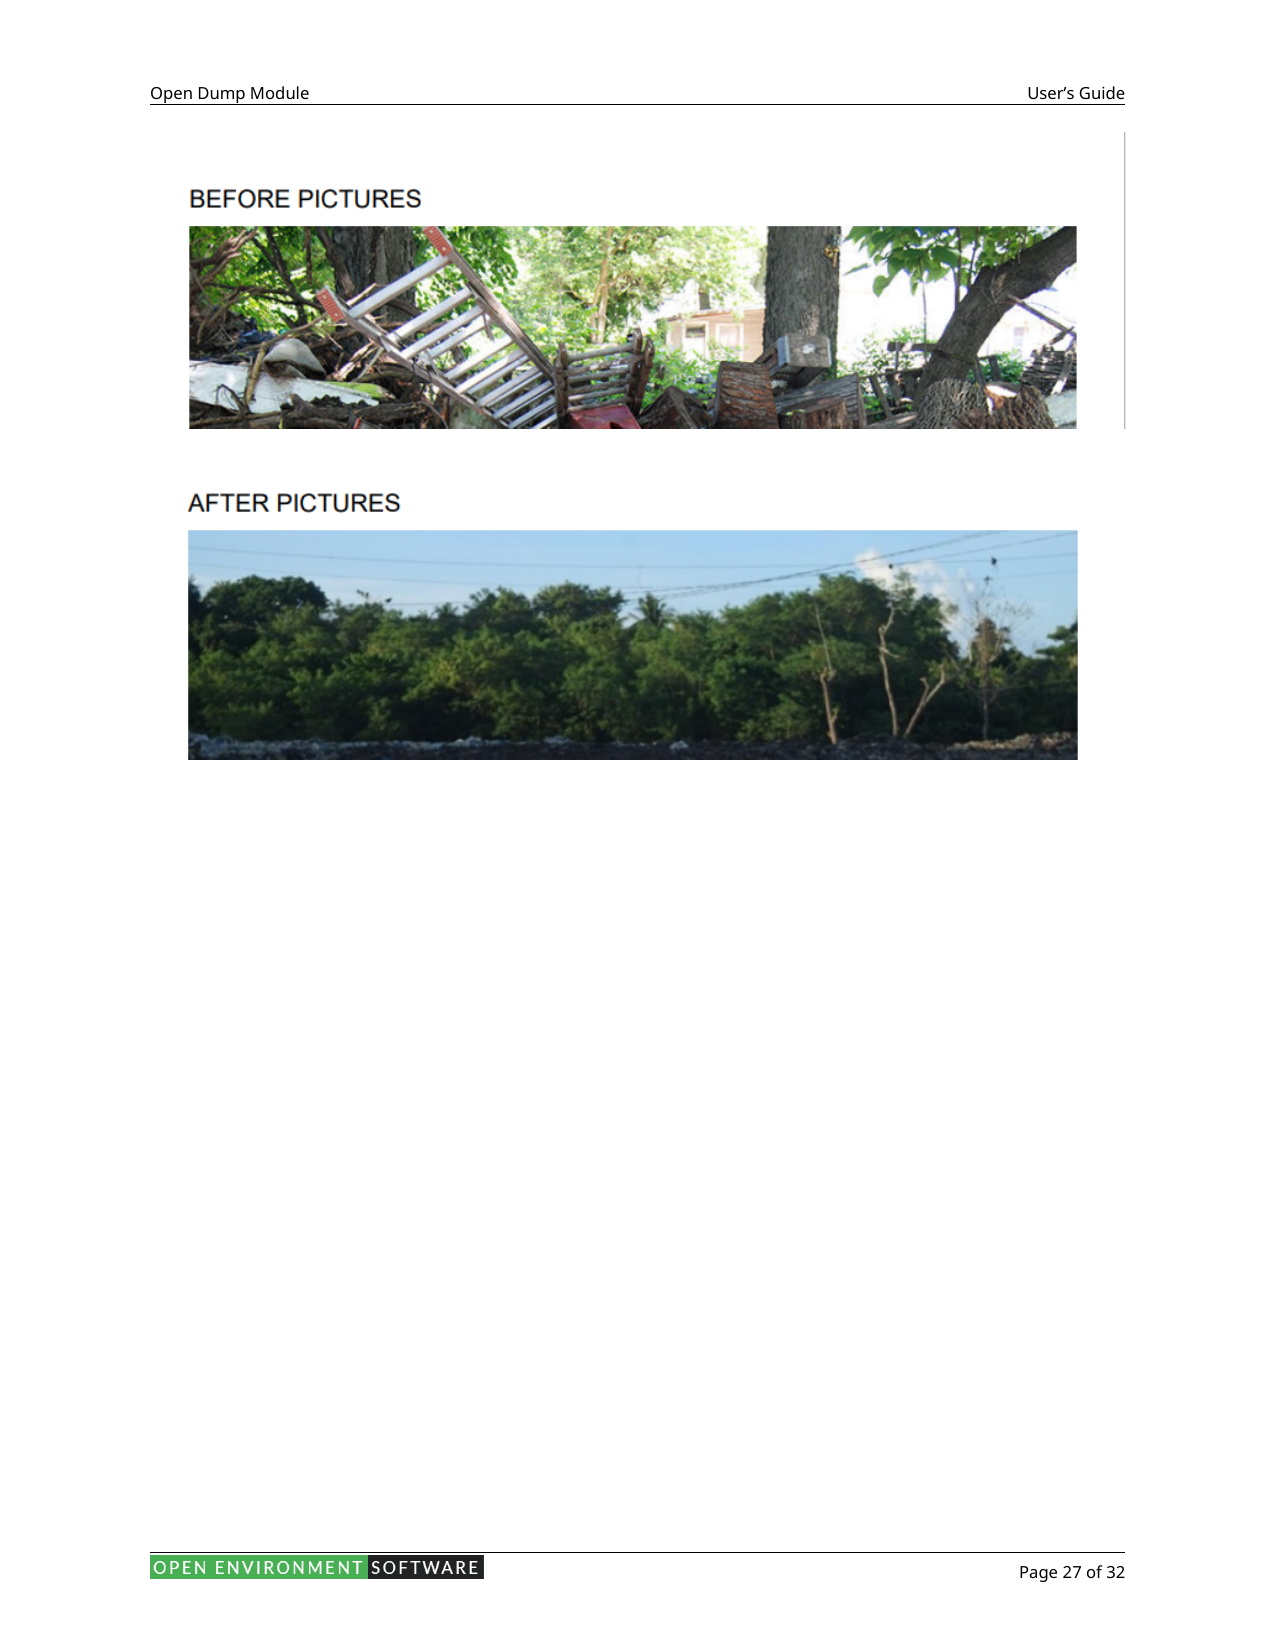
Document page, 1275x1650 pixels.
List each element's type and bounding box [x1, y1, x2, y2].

picture [150, 132, 1125, 429]
picture [150, 1555, 484, 1579]
picture [150, 434, 1125, 760]
